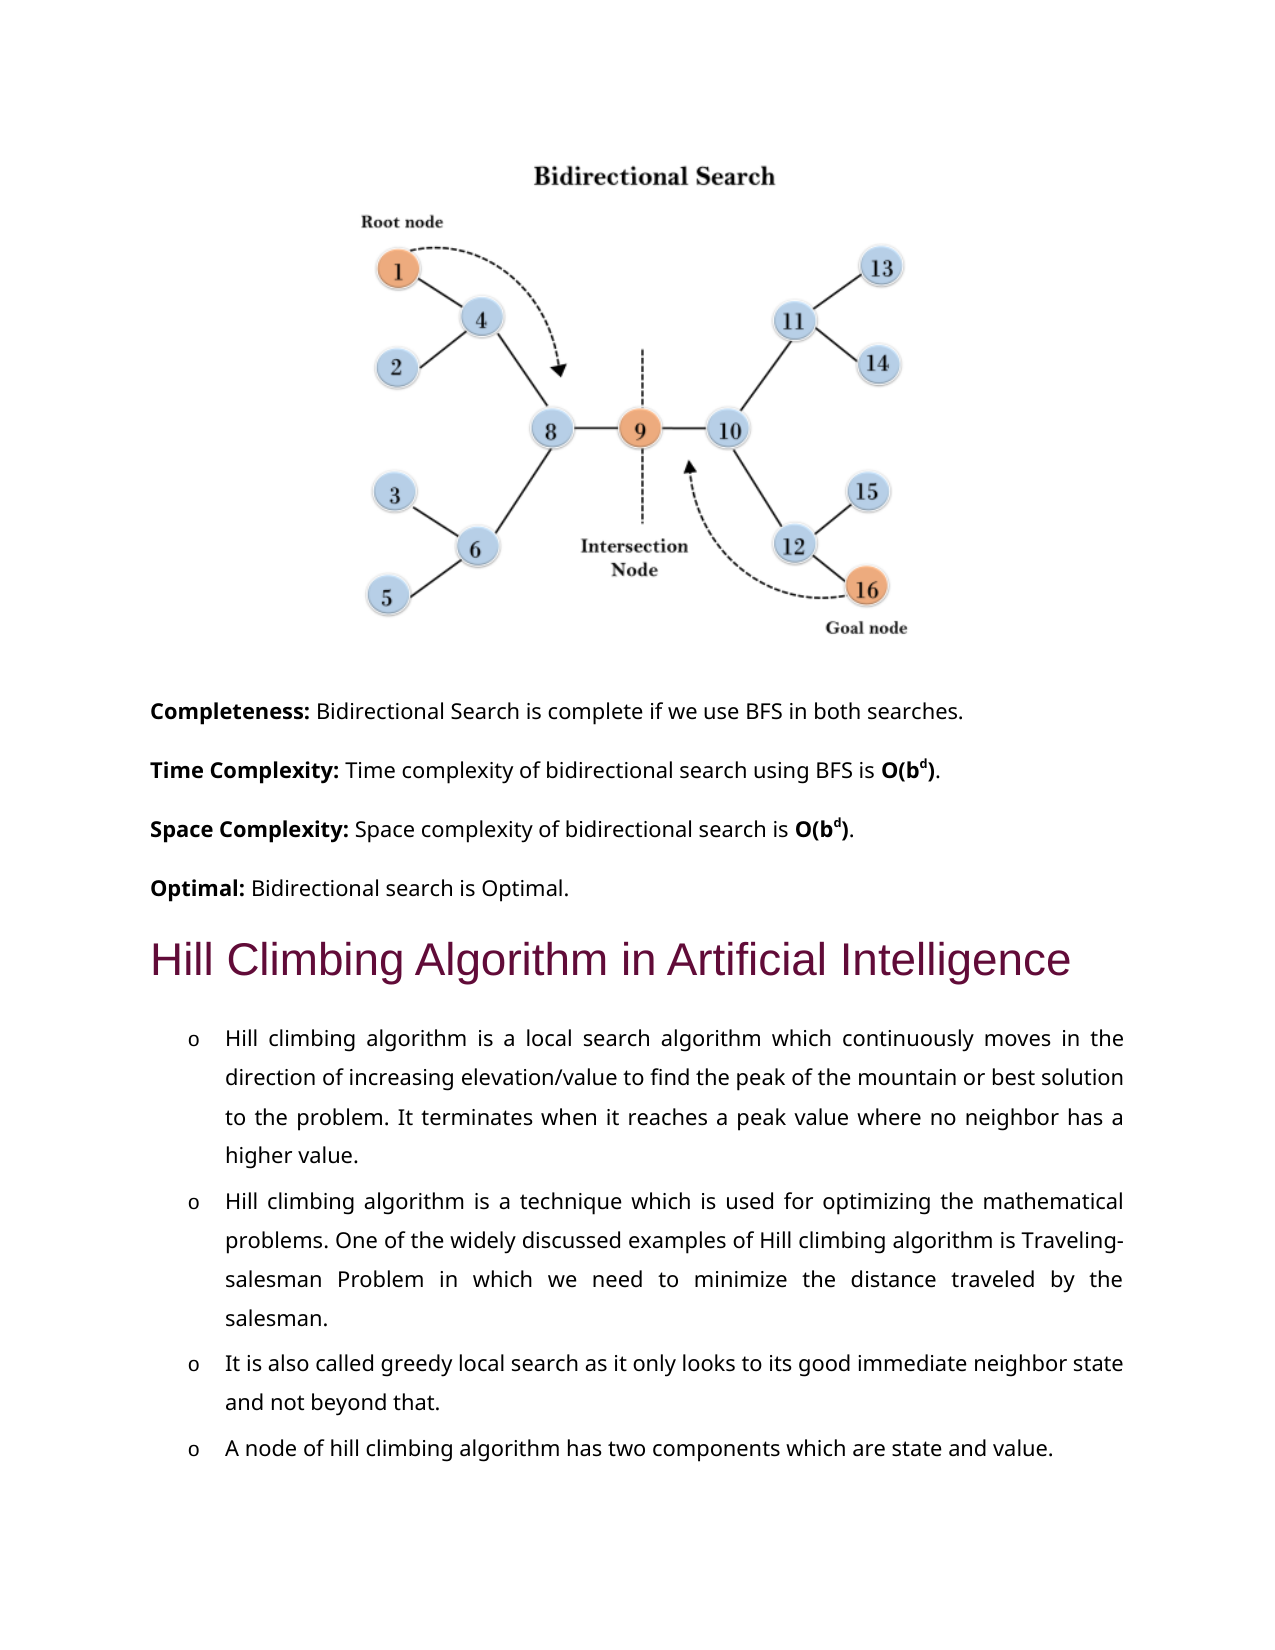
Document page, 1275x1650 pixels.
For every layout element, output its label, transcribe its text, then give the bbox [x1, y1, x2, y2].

subtitle Hill Climbing Algorithm in Artificial Intelligence [150, 932, 1125, 985]
text Completeness: Bidirectional Search is complete if we use BFS in both searches. [150, 696, 1125, 726]
picture [315, 150, 960, 665]
list Hill climbing algorithm is a technique which is used for optimizing the mathematical problems. One of the widely discussed examples of Hill climbing algorithm is Traveling-salesman Problem in which we need to minimize the distance traveled by the salesman. [187, 1177, 1125, 1333]
list It is also called greedy local search as it only looks to its good immediate neighbor state and not beyond that. [187, 1339, 1125, 1417]
text Optimal: Bidirectional search is Optimal. [150, 873, 1125, 903]
list Hill climbing algorithm is a local search algorithm which continuously moves in the direction of increasing elevation/value to find the peak of the mountain or best solution to the problem. It terminates when it reaches a peak value where no neighbor has a higher value. [187, 1014, 1125, 1170]
list A node of hill climbing algorithm has two components which are state and value. [187, 1423, 1125, 1462]
text Space Complexity: Space complexity of bidirectional search is O(bd). [150, 814, 1125, 844]
text Time Complexity: Time complexity of bidirectional search using BFS is O(bd). [150, 755, 1125, 785]
